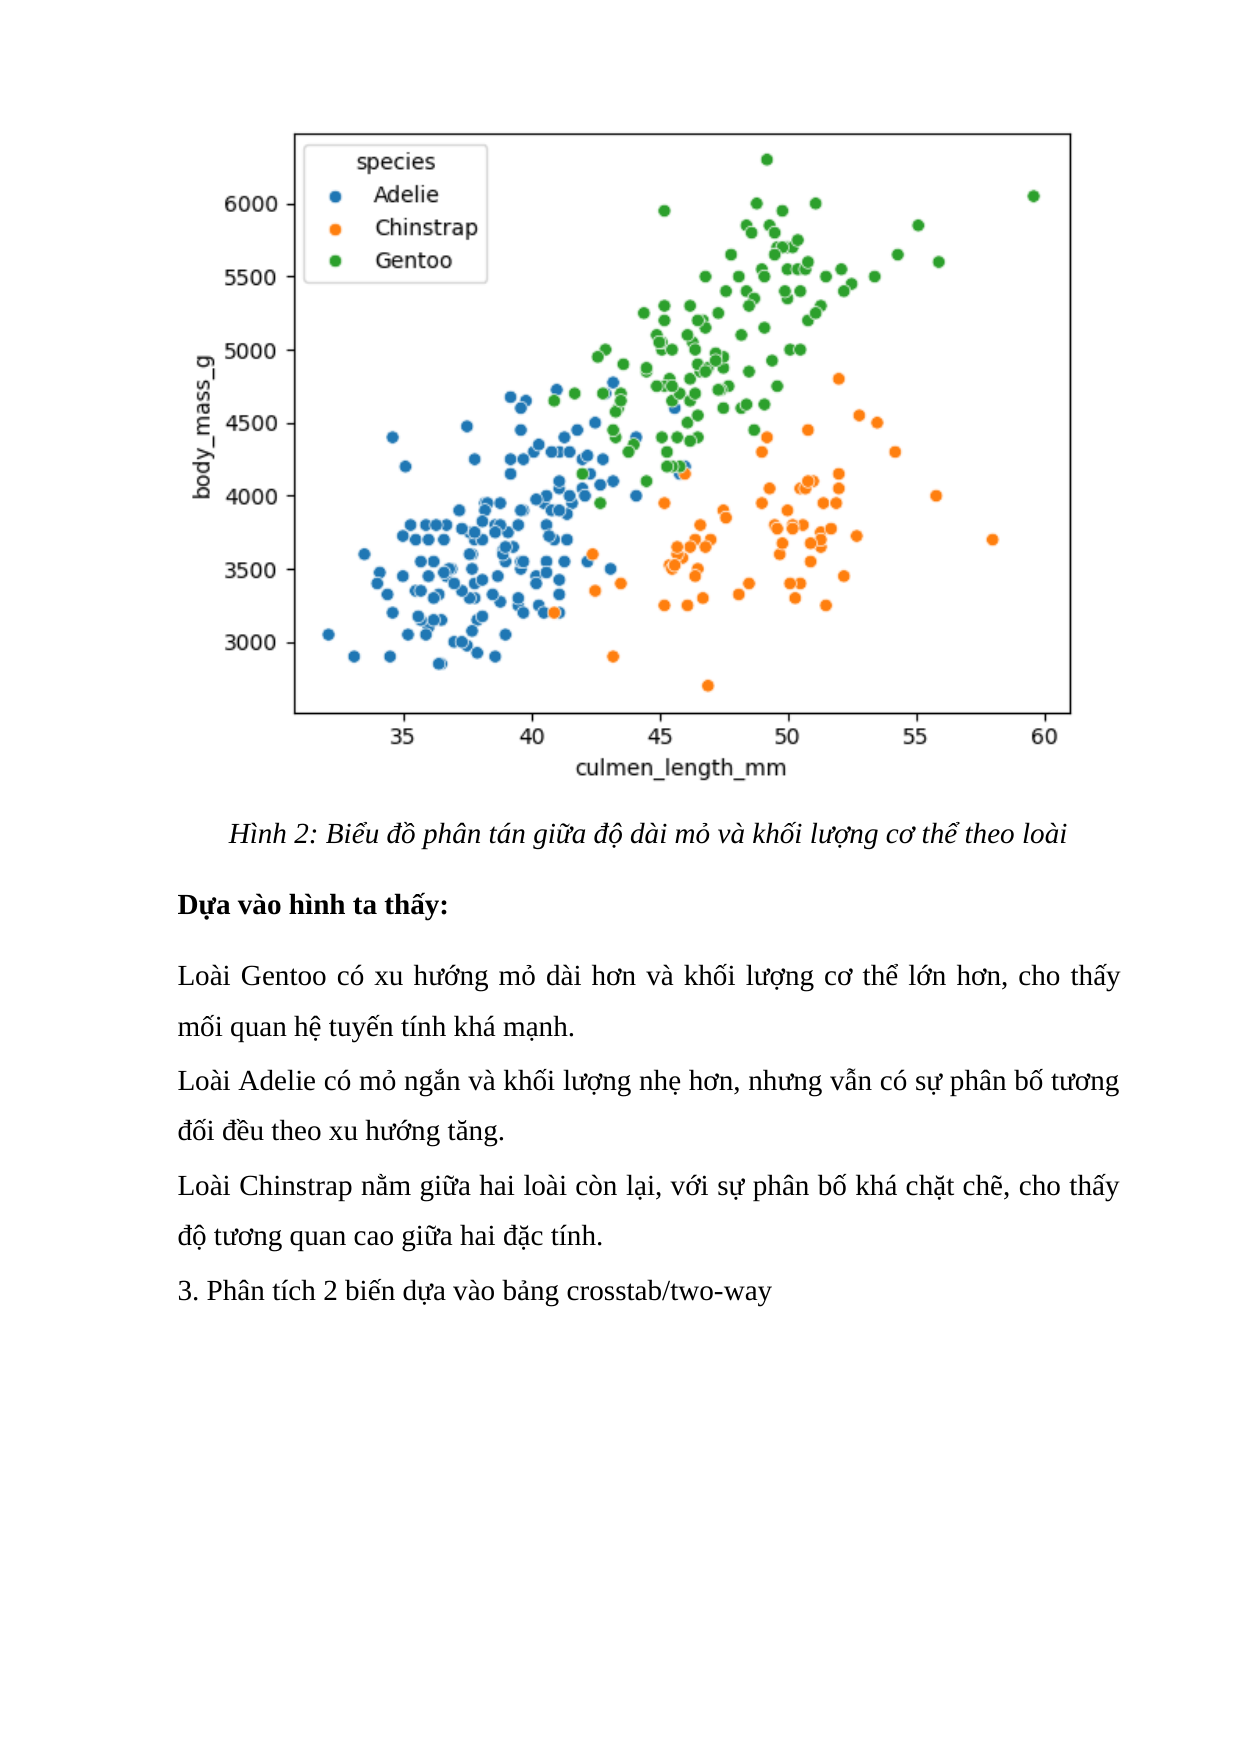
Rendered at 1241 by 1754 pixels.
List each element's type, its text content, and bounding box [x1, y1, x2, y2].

text Hình 2: Biểu đồ phân tán giữa độ dài mỏ và khối lượng cơ thể theo loài [177, 816, 1122, 849]
text Dựa vào hình ta thấy: [177, 887, 1122, 921]
text Loài Adelie có mỏ ngắn và khối lượng nhẹ hơn, nhưng vẫn có sự phân bố tương đối đều theo xu hướng tăng. [177, 1063, 1122, 1147]
picture [177, 118, 1084, 796]
text Loài Gentoo có xu hướng mỏ dài hơn và khối lượng cơ thể lớn hơn, cho thấy mối quan hệ tuyến tính khá mạnh. [177, 958, 1122, 1042]
text Loài Chinstrap nằm giữa hai loài còn lại, với sự phân bố khá chặt chẽ, cho thấy độ tương quan cao giữa hai đặc tính. [177, 1168, 1122, 1252]
text 3. Phân tích 2 biến dựa vào bảng crosstab/two-way [177, 1273, 1122, 1306]
